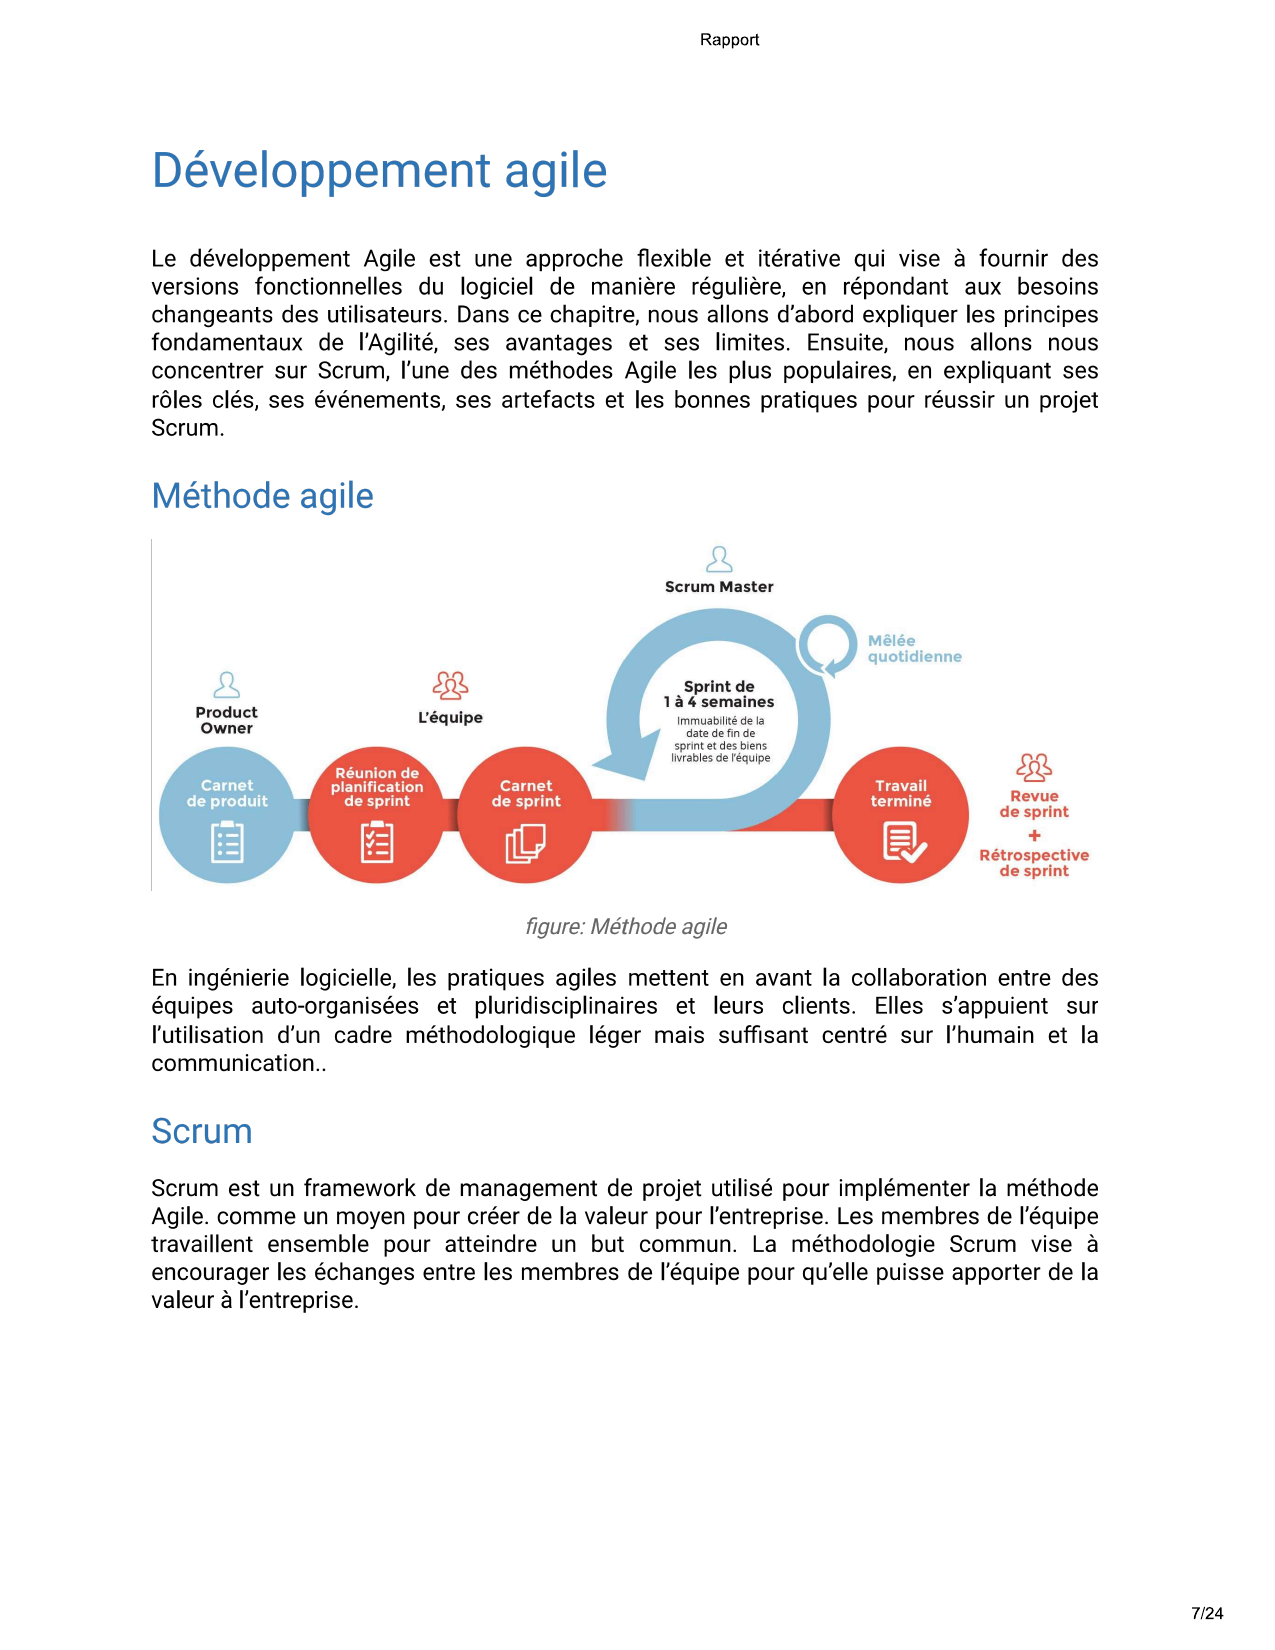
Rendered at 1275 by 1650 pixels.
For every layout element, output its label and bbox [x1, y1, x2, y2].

picture [150, 150, 1098, 1313]
